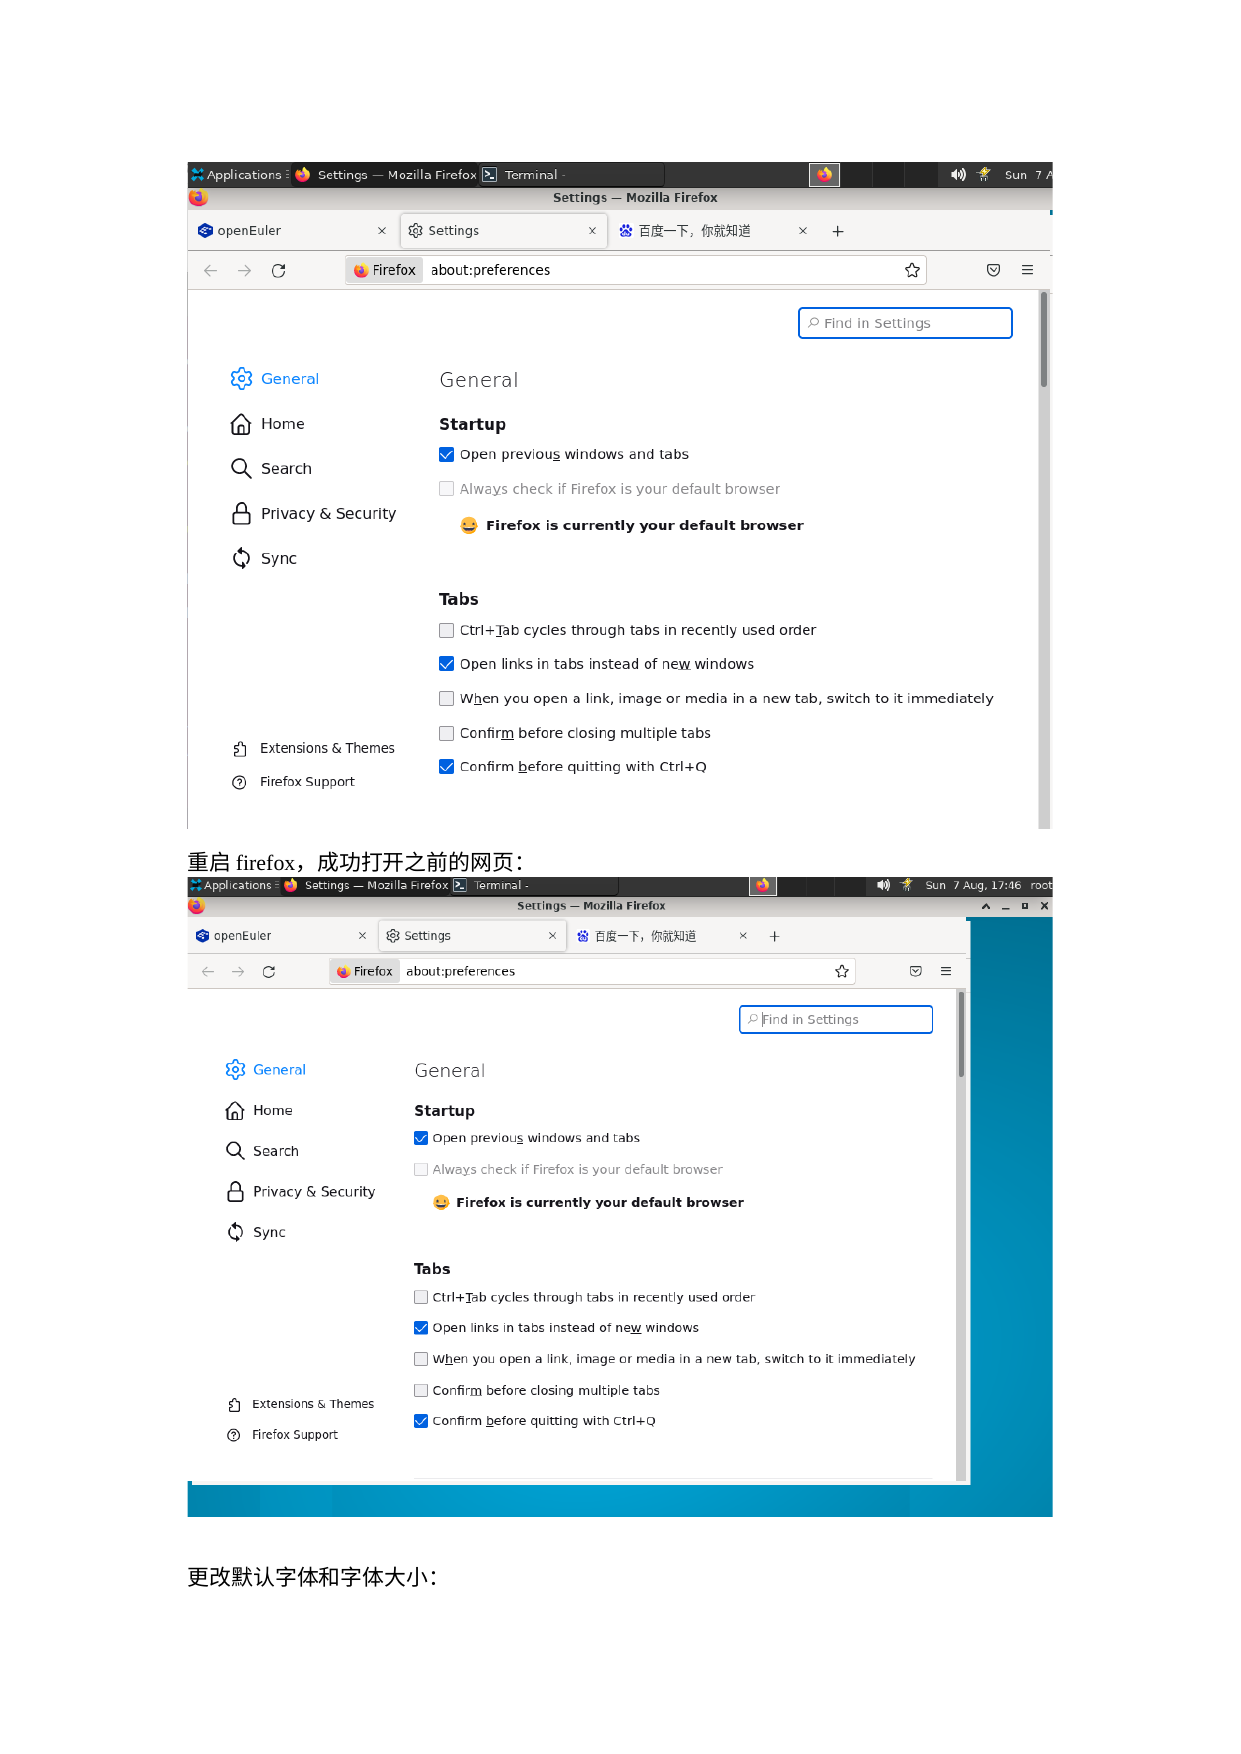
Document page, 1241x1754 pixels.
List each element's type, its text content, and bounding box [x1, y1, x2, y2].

picture [187, 877, 1053, 1484]
text 重启firefox，成功打开之前的网页： [187, 844, 1053, 877]
text 更改默认字体和字体大小： [187, 1559, 1053, 1592]
picture [187, 162, 1053, 829]
